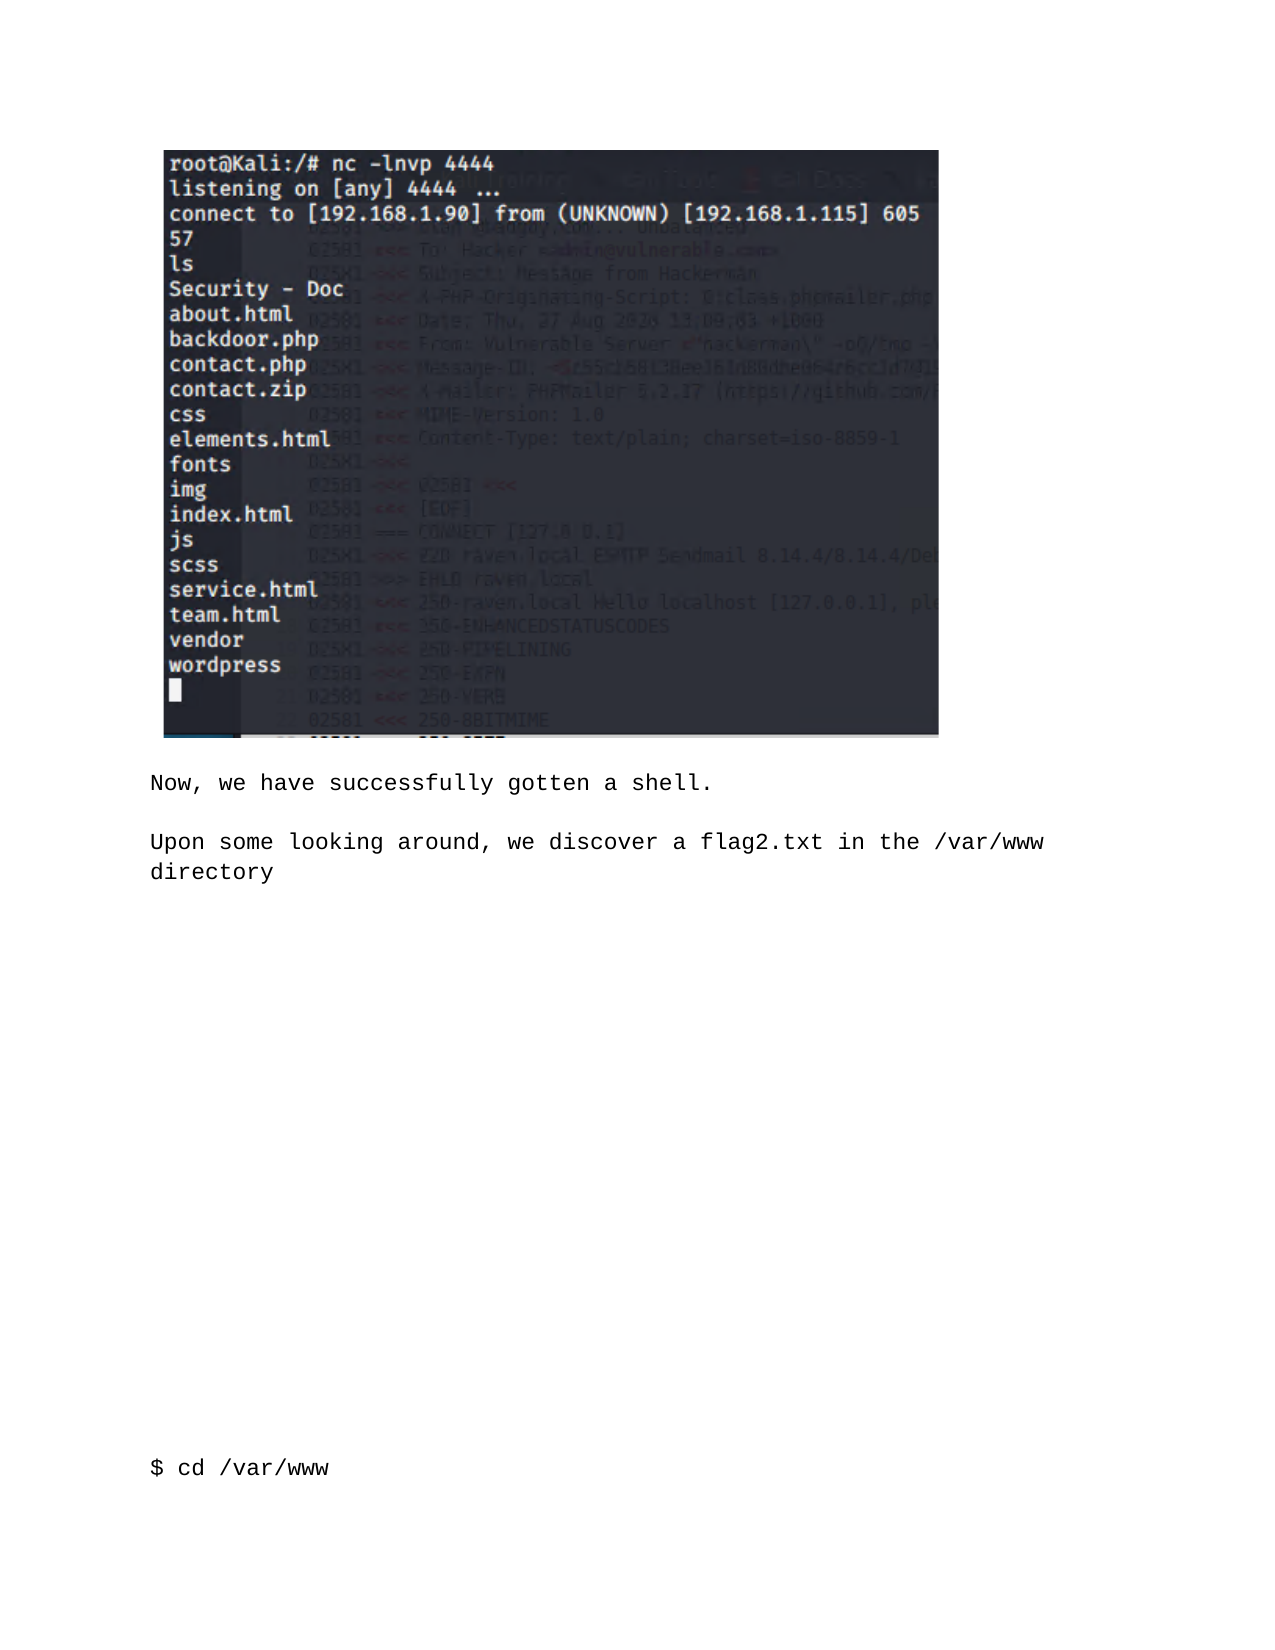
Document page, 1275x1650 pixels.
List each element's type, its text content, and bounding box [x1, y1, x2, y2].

picture [163, 150, 939, 738]
text $ cd /var/www [150, 1456, 1125, 1482]
text Now, we have successfully gotten a shell. [150, 771, 1125, 797]
text Upon some looking around, we discover a flag2.txt in the /var/www directory [150, 831, 1125, 886]
